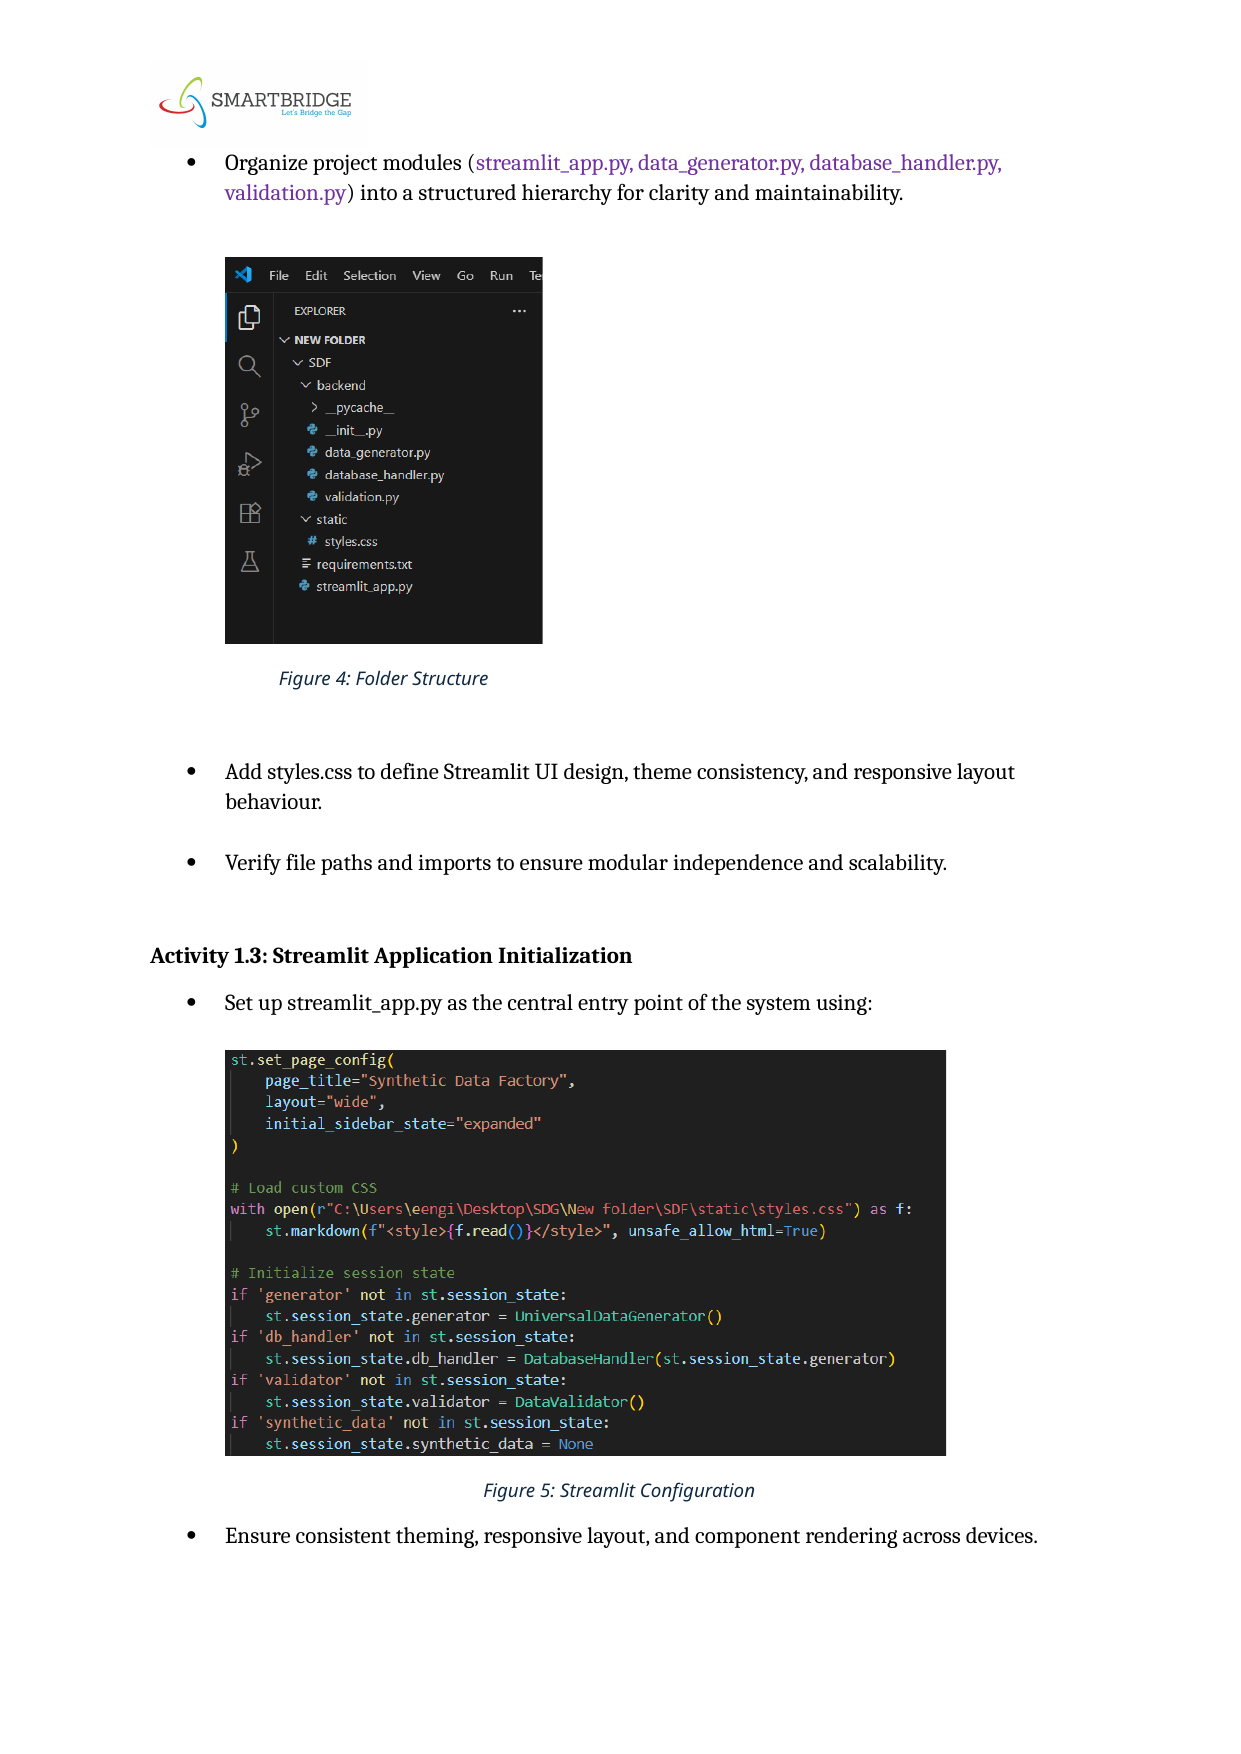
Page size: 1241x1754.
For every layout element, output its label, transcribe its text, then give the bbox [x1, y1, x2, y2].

text Figure 4: Folder Structure [150, 666, 1090, 691]
picture [225, 1050, 947, 1456]
text Activity 1.3: Streamlit Application Initialization [150, 943, 1090, 969]
list Ensure consistent theming, responsive layout, and component rendering across devices. [187, 1523, 1090, 1549]
text Figure 5: Streamlit Configuration [150, 1477, 1090, 1502]
picture [150, 58, 368, 150]
list Verify file paths and imports to ensure modular independence and scalability. [187, 849, 1090, 876]
list Add styles.css to define Streamlit UI design, theme consistency, and responsive layout behaviour. [187, 759, 1090, 815]
picture [225, 257, 543, 644]
list Set up streamlit_app.py as the central entry point of the system using: [187, 990, 1090, 1016]
list Organize project modules (streamlit_app.py, data_generator.py, database_handler.py, validation.py) into a structured hierarchy for clarity and maintainability. [187, 150, 1090, 207]
